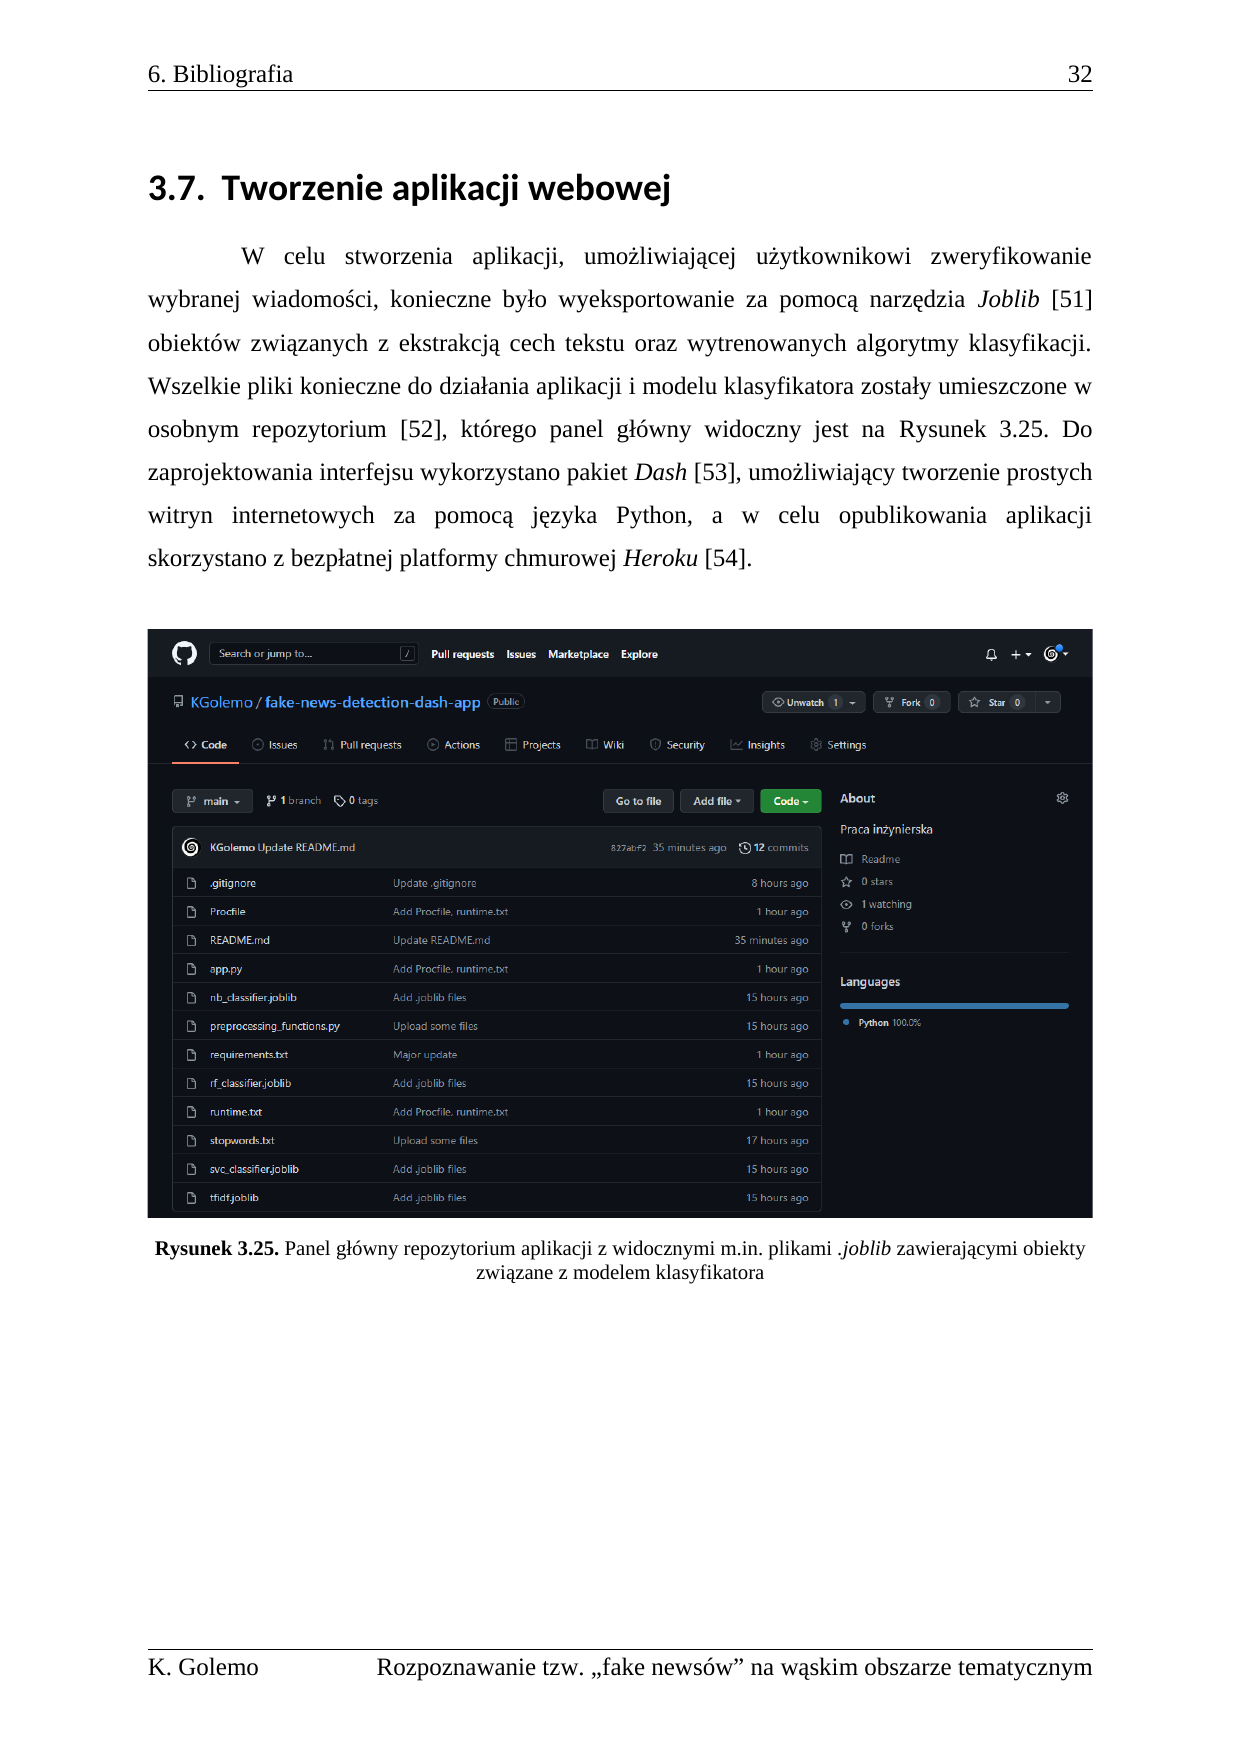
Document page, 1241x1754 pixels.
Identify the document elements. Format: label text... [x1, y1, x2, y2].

picture [147, 629, 1093, 1218]
text W celu stworzenia aplikacji, umożliwiającej użytkownikowi zweryfikowanie wybranej wiadomości, konieczne było wyeksportowanie za pomocą narzędzia Joblib obiektów związanych z ekstrakcją cech tekstu oraz wytrenowanych algorytmy klasyfikacji. Wszelkie pliki konieczne do działania aplikacji i modelu klasyfikatora zostały umieszczone w osobnym repozytorium , którego panel główny widoczny jest na Rysunek 3.20. Do zaprojektowania interfejsu wykorzystano pakiet Dash , umożliwiający tworzenie prostych witryn internetowych za pomocą języka Python, a w celu opublikowania aplikacji skorzystano z bezpłatnej platformy chmurowej Heroku . [148, 241, 1093, 572]
subtitle Tworzenie aplikacji webowej [148, 164, 1093, 210]
